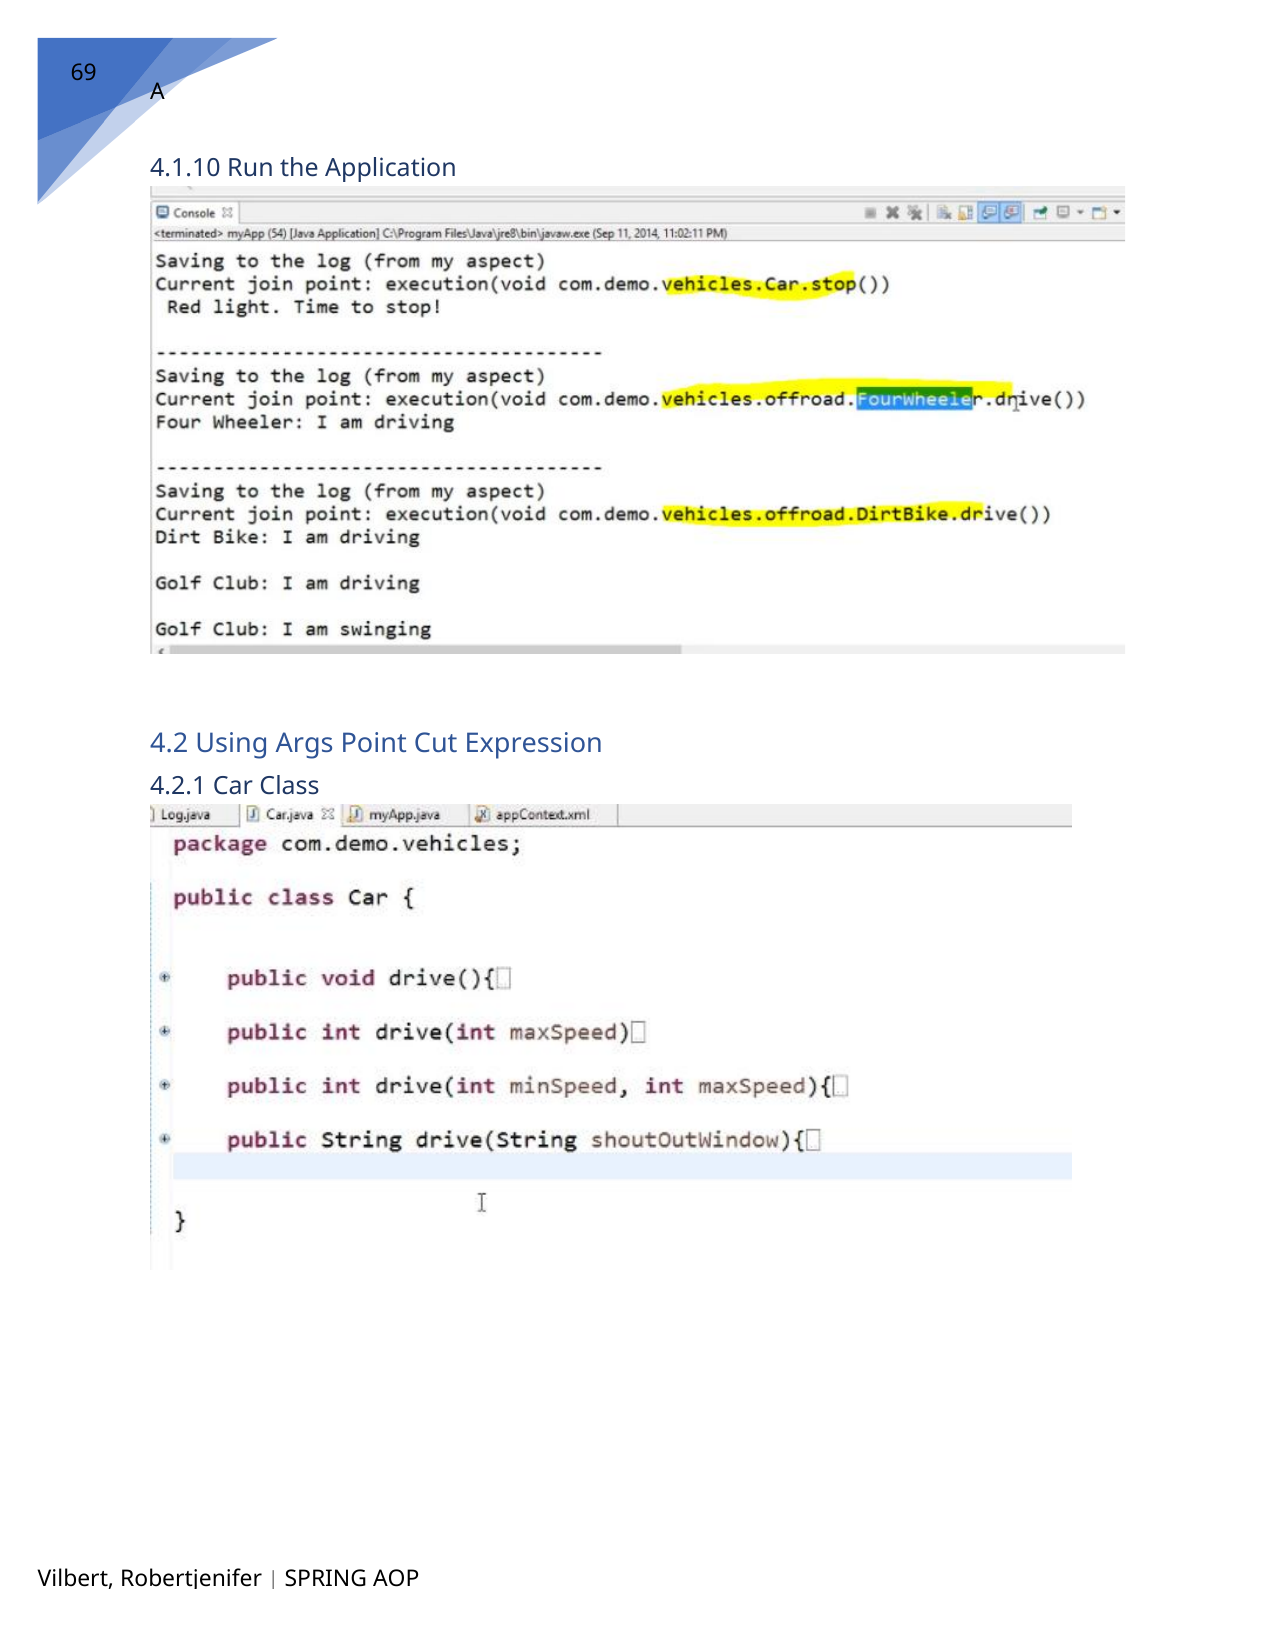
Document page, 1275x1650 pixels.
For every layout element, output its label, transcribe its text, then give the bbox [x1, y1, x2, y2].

picture [37, 37, 1125, 654]
picture [150, 804, 1072, 1270]
subtitle 4.1.10 Run the Application [150, 150, 1125, 184]
subtitle 4.2 Using Args Point Cut Expression [150, 723, 1125, 760]
subtitle 4.2.1 Car Class [150, 767, 1125, 802]
